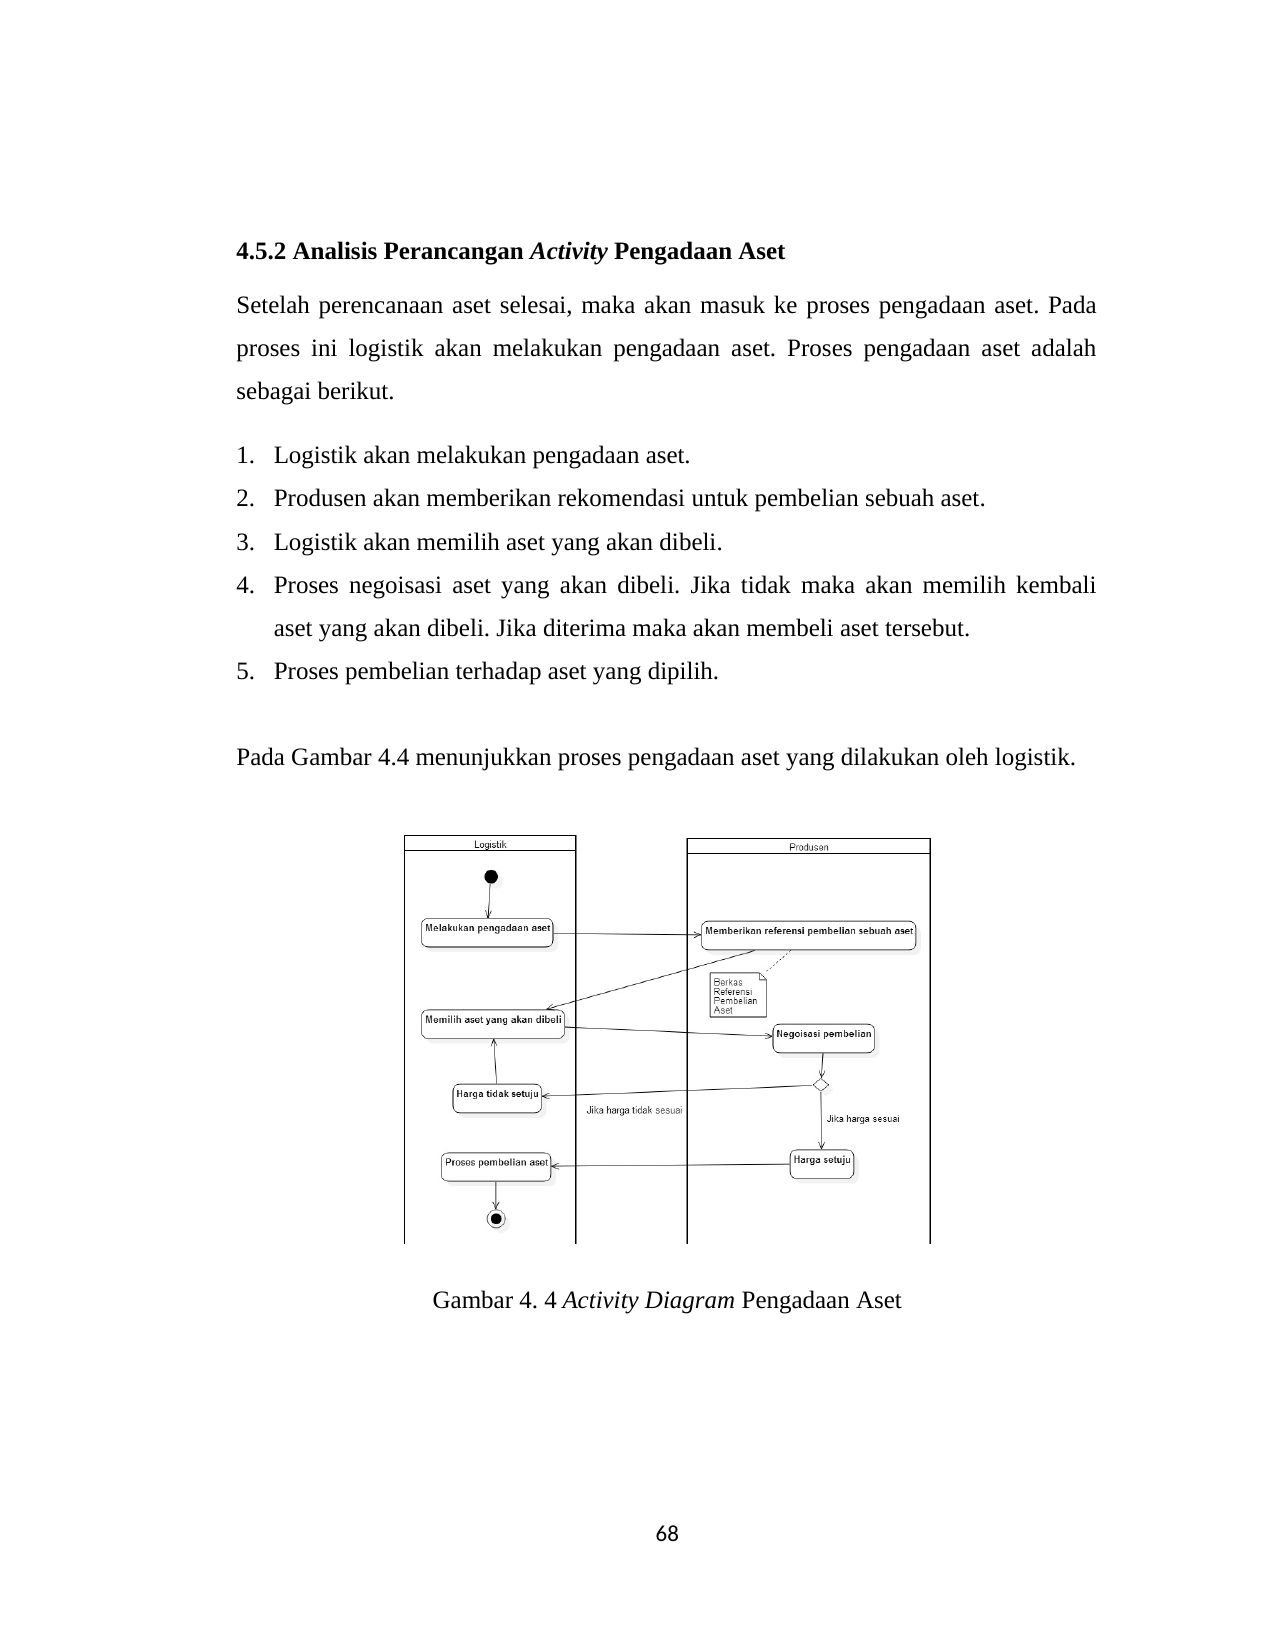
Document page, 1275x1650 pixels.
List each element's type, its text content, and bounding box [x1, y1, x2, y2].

list Proses negoisasi aset yang akan dibeli. Jika tidak maka akan memilih kembali aset yang akan dibeli. Jika diterima maka akan membeli aset tersebut. [236, 570, 1098, 642]
text 4.5.2 Analisis Perancangan Activity Pengadaan Aset [236, 236, 1098, 265]
picture [397, 828, 937, 1251]
text Setelah perencanaan aset selesai, maka akan masuk ke proses pengadaan aset. Pada proses ini logistik akan melakukan pengadaan aset. Proses pengadaan aset adalah sebagai berikut. [236, 290, 1098, 405]
text Gambar 4. 4 Activity Diagram Pengadaan Aset [236, 1285, 1098, 1314]
list Pada Gambar 4.4 menunjukkan proses pengadaan aset yang dilakukan oleh logistik. [236, 742, 1098, 771]
list Logistik akan memilih aset yang akan dibeli. [236, 527, 1098, 555]
list Logistik akan melakukan pengadaan aset. [236, 440, 1098, 469]
list Produsen akan memberikan rekomendasi untuk pembelian sebuah aset. [236, 483, 1098, 512]
list Proses pembelian terhadap aset yang dipilih. [236, 656, 1098, 685]
